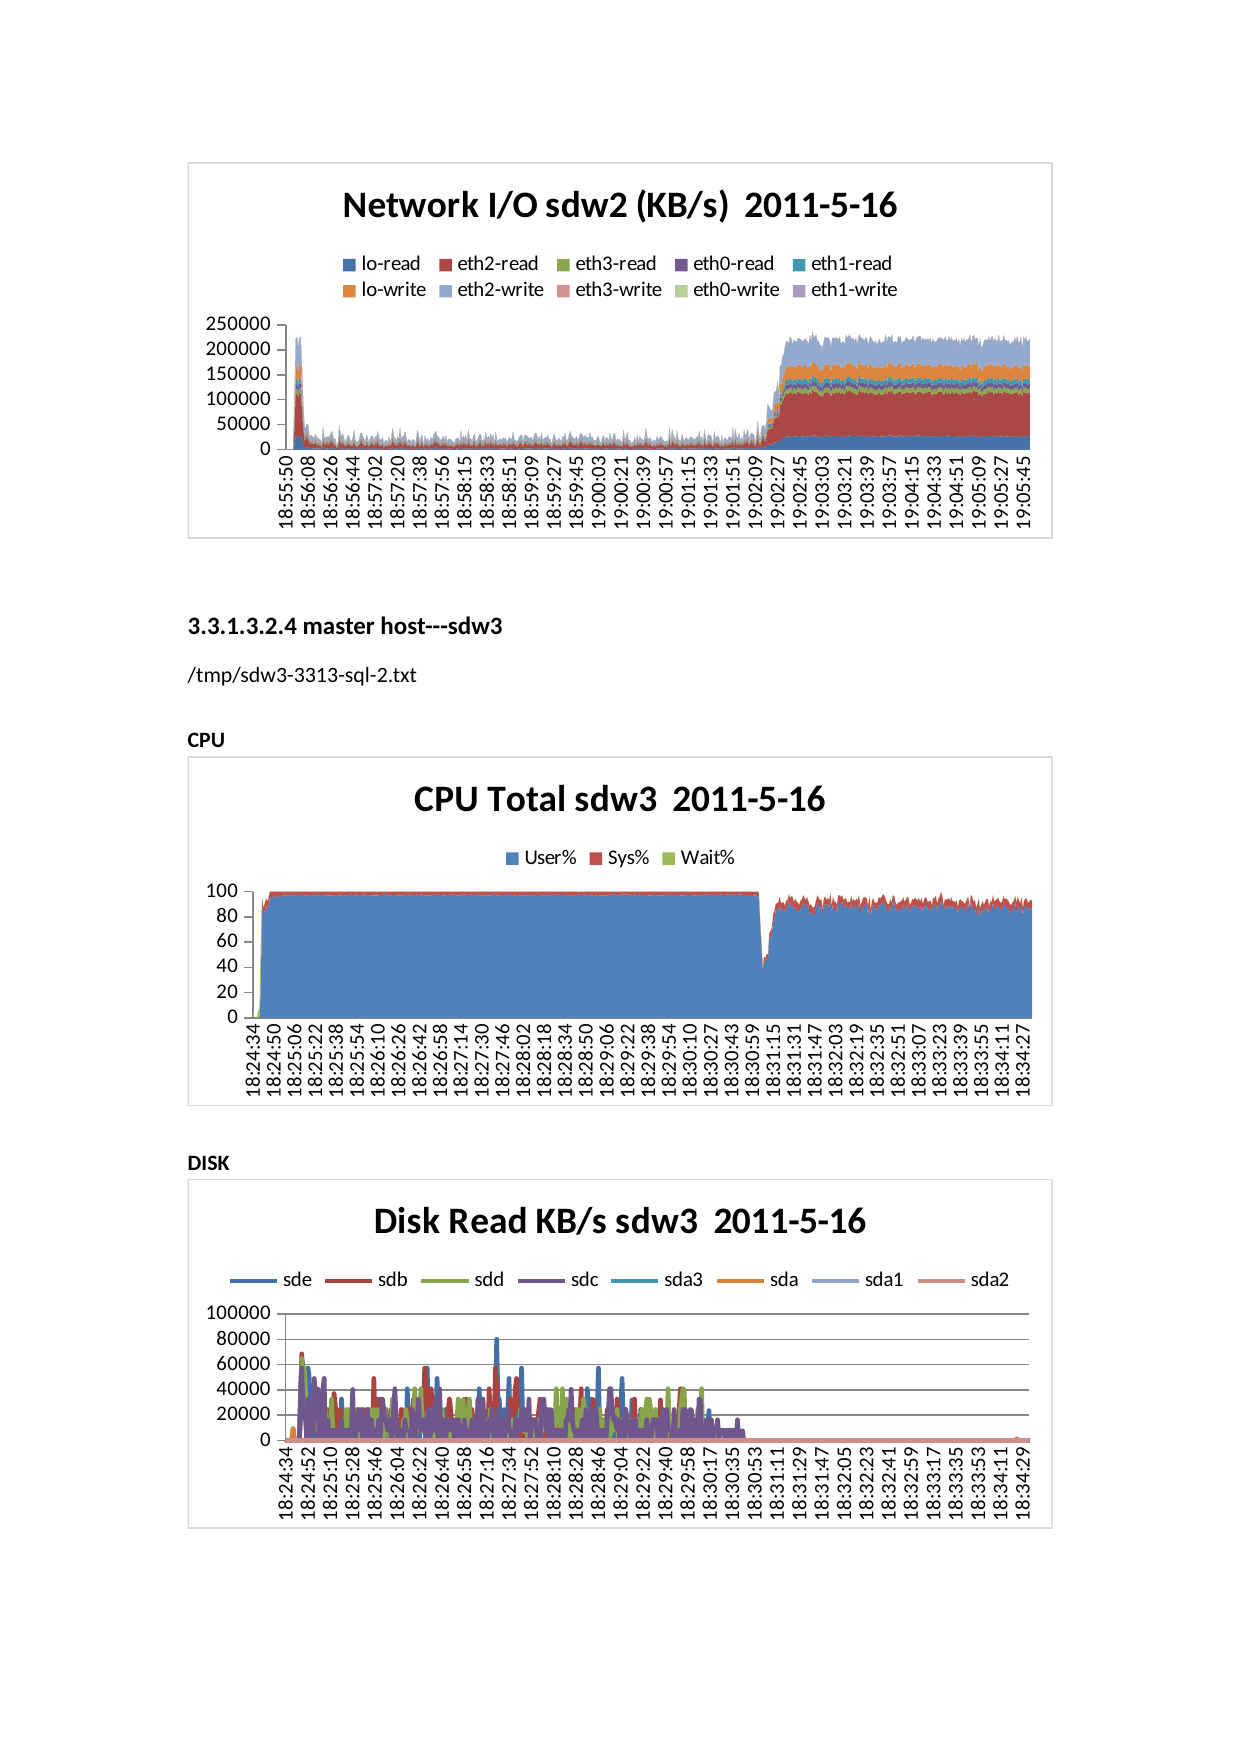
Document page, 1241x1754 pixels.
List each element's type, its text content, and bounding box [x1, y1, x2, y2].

subtitle 3.3.1.3.2.4 master host---sdw3 [187, 609, 1053, 642]
text DISK [187, 1146, 1053, 1179]
text /tmp/sdw3-3313-sql-2.txt [187, 659, 1053, 691]
text CPU [187, 724, 1053, 756]
